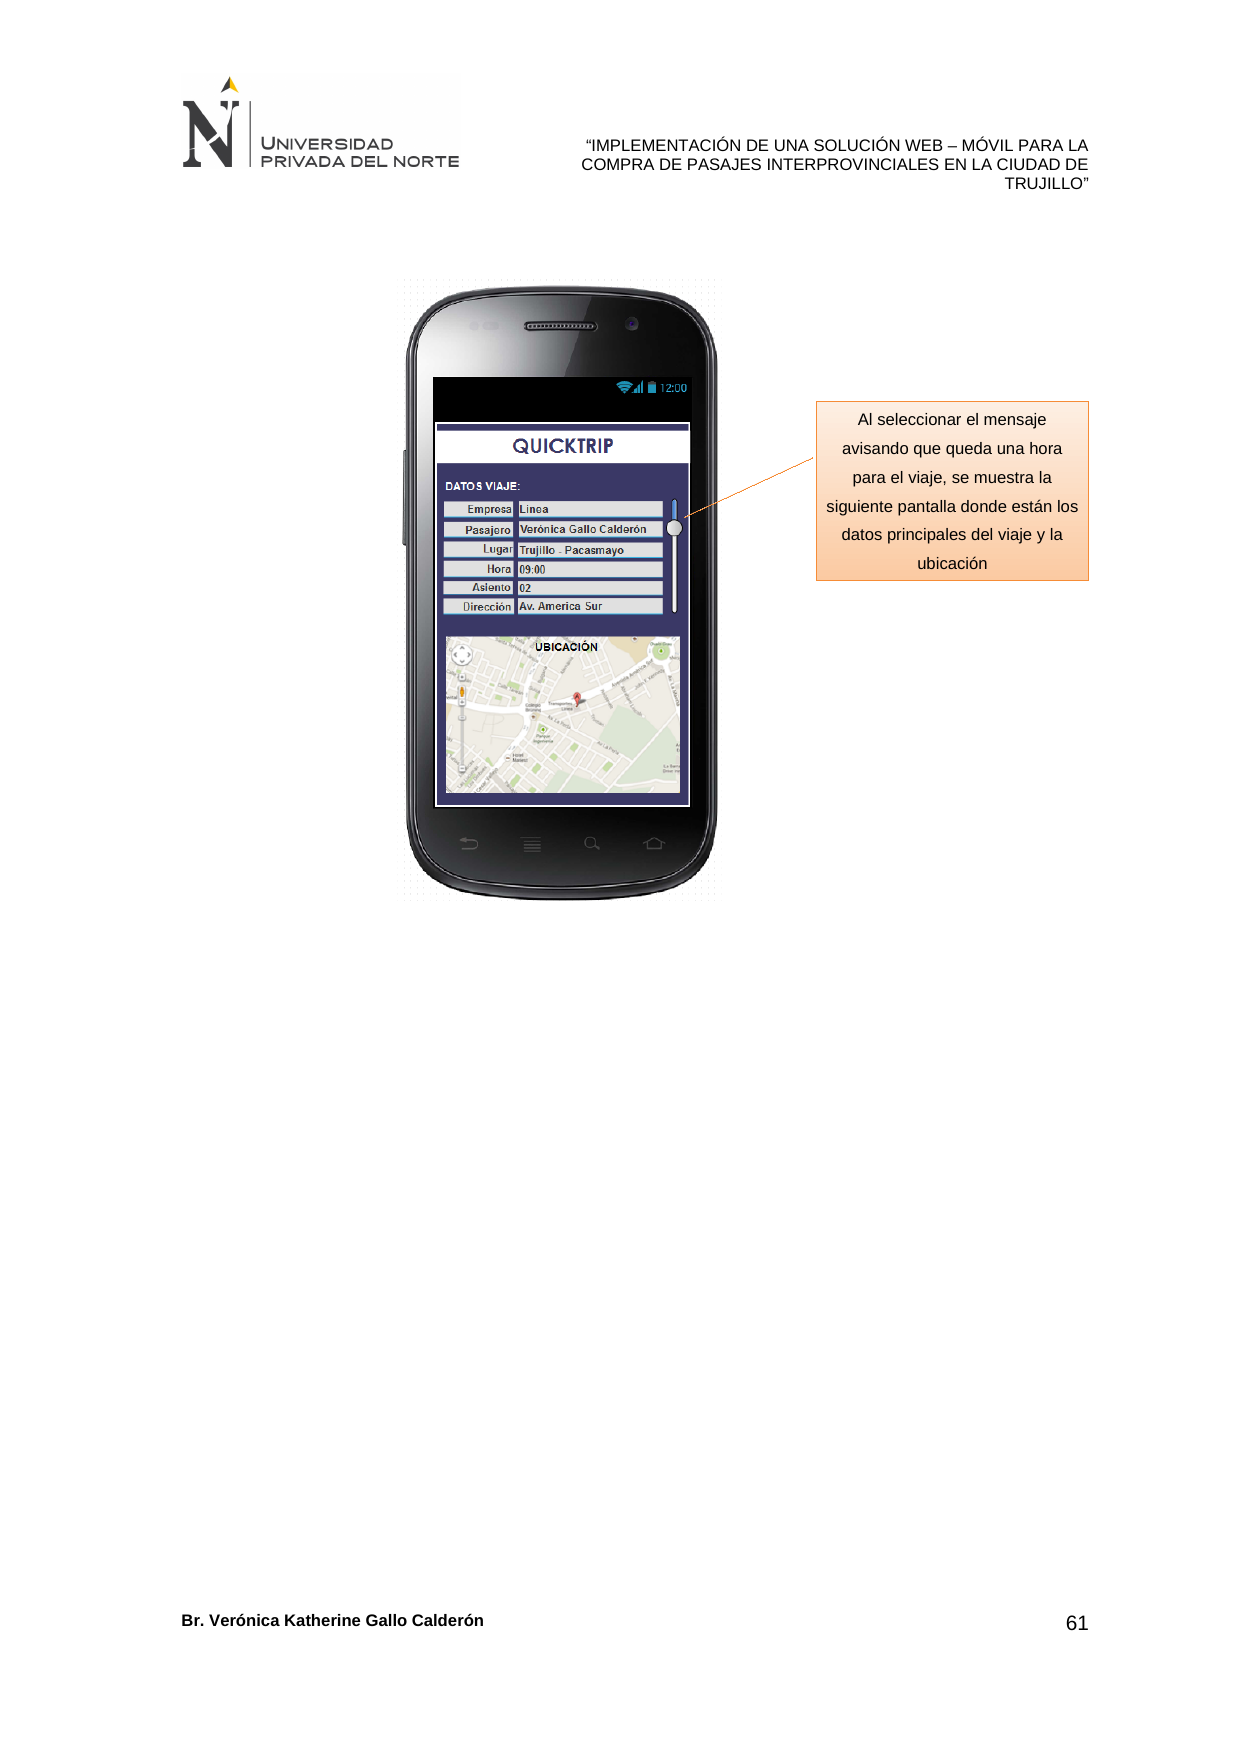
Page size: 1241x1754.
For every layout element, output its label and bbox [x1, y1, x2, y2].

picture [397, 279, 722, 905]
picture [181, 73, 462, 169]
